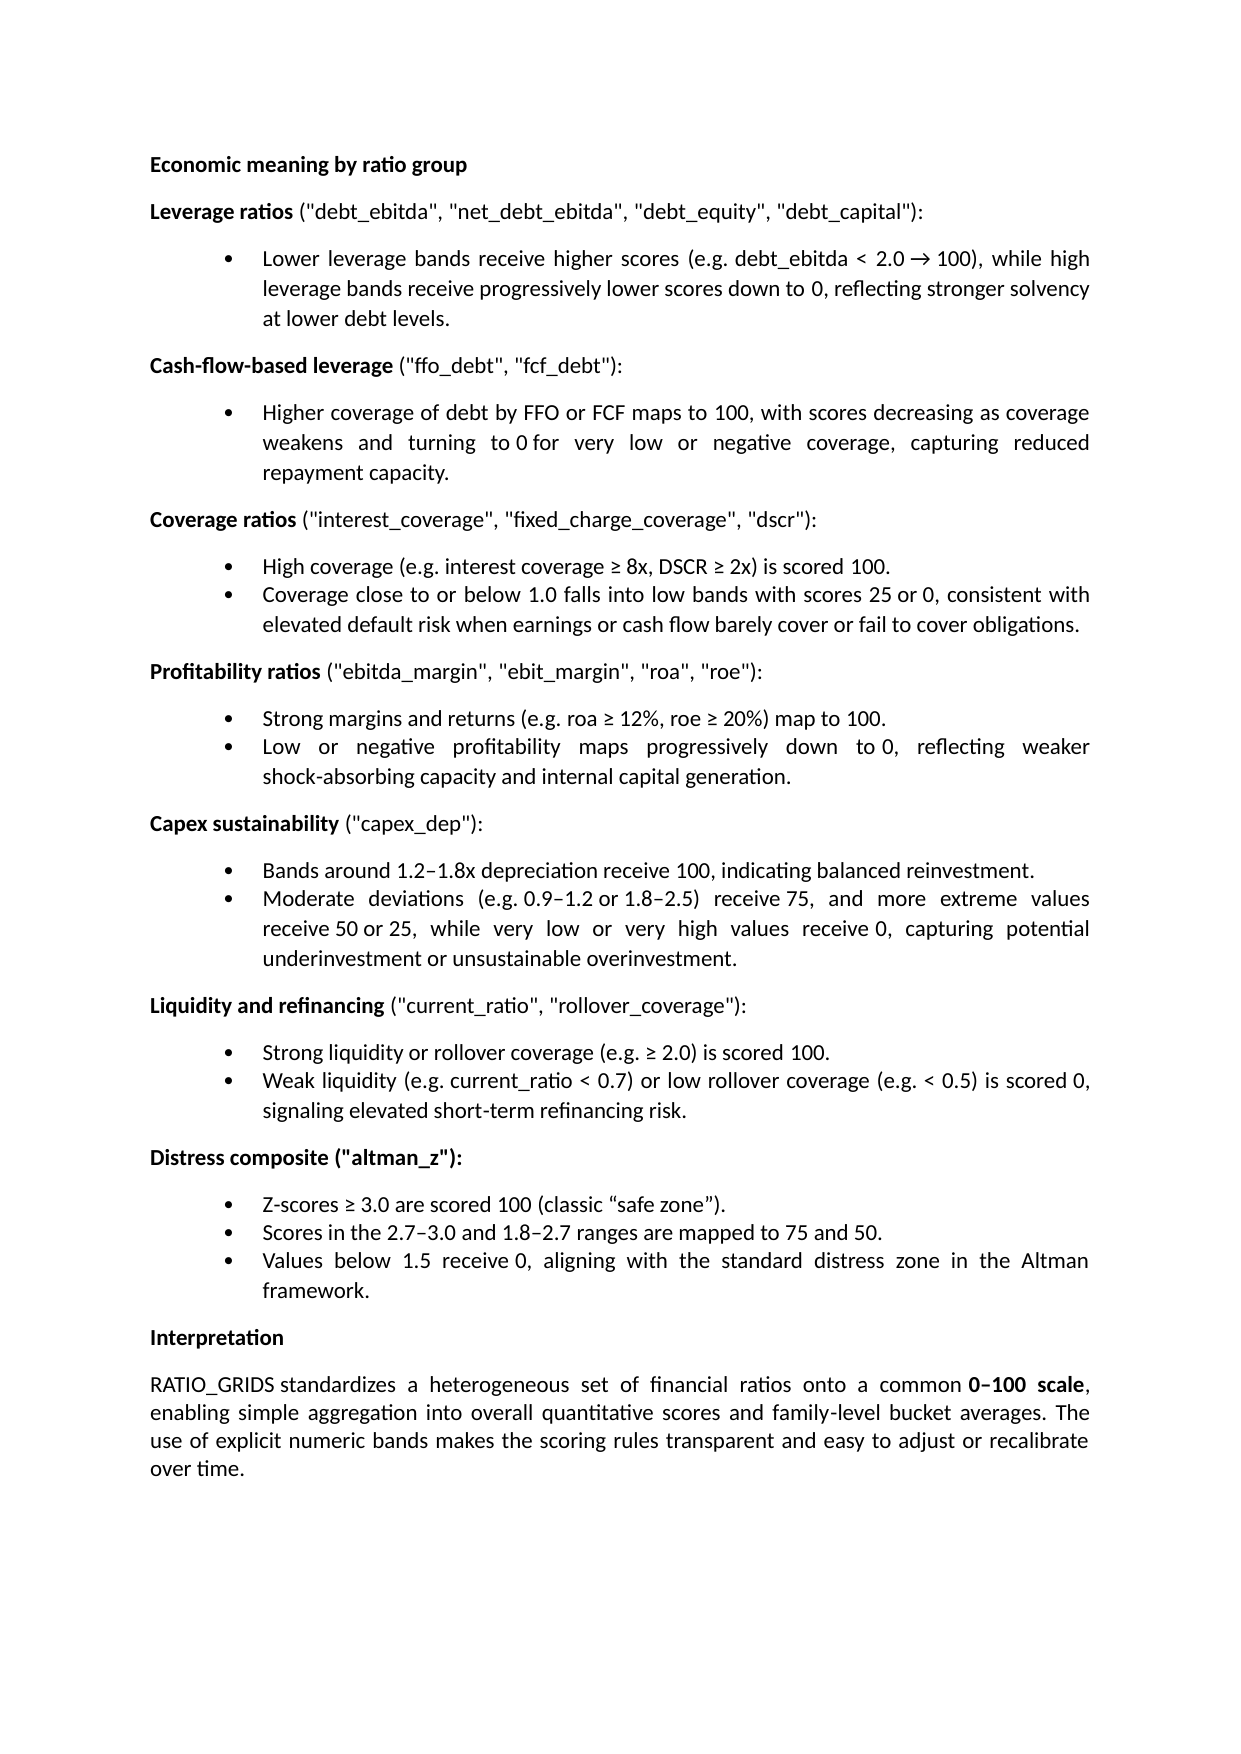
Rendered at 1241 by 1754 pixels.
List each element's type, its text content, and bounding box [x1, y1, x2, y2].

list Z-scores ≥ 3.0 are scored 100 (classic “safe zone”). [225, 1190, 1090, 1218]
list Higher coverage of debt by FFO or FCF maps to 100, with scores decreasing as coverage weakens and turning to 0 for very low or negative coverage, capturing reduced repayment capacity. [225, 398, 1090, 486]
text Profitability ratios ("ebitda_margin", "ebit_margin", "roa", "roe"): [150, 657, 1090, 685]
list High coverage (e.g. interest coverage ≥ 8x, DSCR ≥ 2x) is scored 100. [225, 552, 1090, 580]
list Weak liquidity (e.g. current_ratio < 0.7) or low rollover coverage (e.g. < 0.5) is scored 0, signaling elevated short-term refinancing risk. [225, 1066, 1090, 1124]
text Capex sustainability ("capex_dep"): [150, 809, 1090, 837]
text RATIO_GRIDS standardizes a heterogeneous set of financial ratios onto a common 0–100 scale, enabling simple aggregation into overall quantitative scores and family-level bucket averages. The use of explicit numeric bands makes the scoring rules transparent and easy to adjust or recalibrate over time. [150, 1370, 1090, 1482]
list Strong margins and returns (e.g. roa ≥ 12%, roe ≥ 20%) map to 100. [225, 704, 1090, 732]
list Moderate deviations (e.g. 0.9–1.2 or 1.8–2.5) receive 75, and more extreme values receive 50 or 25, while very low or very high values receive 0, capturing potential underinvestment or unsustainable overinvestment. [225, 884, 1090, 972]
list Bands around 1.2–1.8x depreciation receive 100, indicating balanced reinvestment. [225, 856, 1090, 884]
list Lower leverage bands receive higher scores (e.g. debt_ebitda < 2.0 → 100), while high leverage bands receive progressively lower scores down to 0, reflecting stronger solvency at lower debt levels. [225, 244, 1090, 332]
list Low or negative profitability maps progressively down to 0, reflecting weaker shock-absorbing capacity and internal capital generation. [225, 732, 1090, 790]
text Liquidity and refinancing ("current_ratio", "rollover_coverage"): [150, 991, 1090, 1019]
text Cash-flow-based leverage ("ffo_debt", "fcf_debt"): [150, 351, 1090, 379]
list Values below 1.5 receive 0, aligning with the standard distress zone in the Altman framework. [225, 1246, 1090, 1304]
text Coverage ratios ("interest_coverage", "fixed_charge_coverage", "dscr"): [150, 505, 1090, 533]
list Scores in the 2.7–3.0 and 1.8–2.7 ranges are mapped to 75 and 50. [225, 1218, 1090, 1246]
list Coverage close to or below 1.0 falls into low bands with scores 25 or 0, consistent with elevated default risk when earnings or cash flow barely cover or fail to cover obligations. [225, 580, 1090, 638]
text Interpretation [150, 1323, 1090, 1351]
text Distress composite ("altman_z"): [150, 1143, 1090, 1171]
text Leverage ratios ("debt_ebitda", "net_debt_ebitda", "debt_equity", "debt_capital"): [150, 197, 1090, 225]
list Strong liquidity or rollover coverage (e.g. ≥ 2.0) is scored 100. [225, 1038, 1090, 1066]
text Economic meaning by ratio group [150, 150, 1090, 178]
